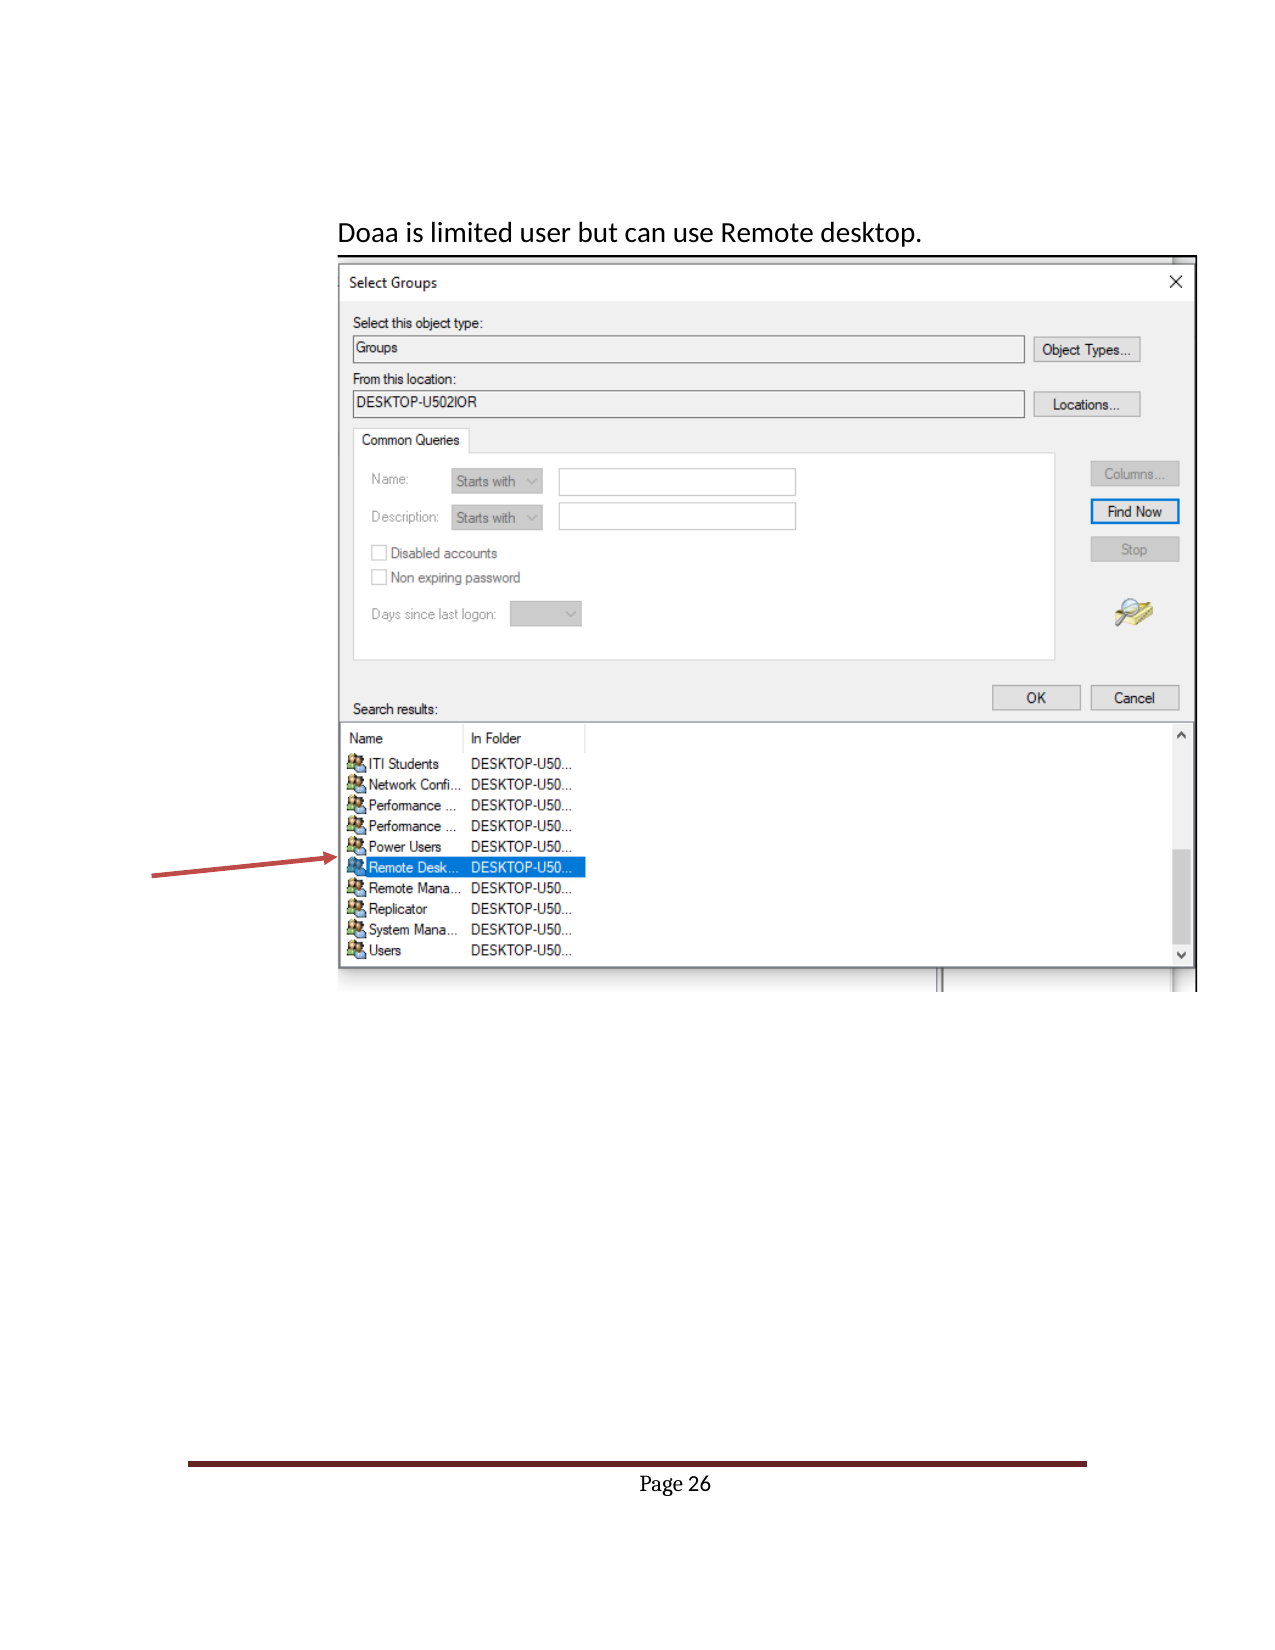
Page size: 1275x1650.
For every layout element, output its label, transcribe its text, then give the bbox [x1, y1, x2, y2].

picture [337, 255, 1198, 992]
text Doaa is limited user but can use Remote desktop. [337, 214, 1087, 250]
